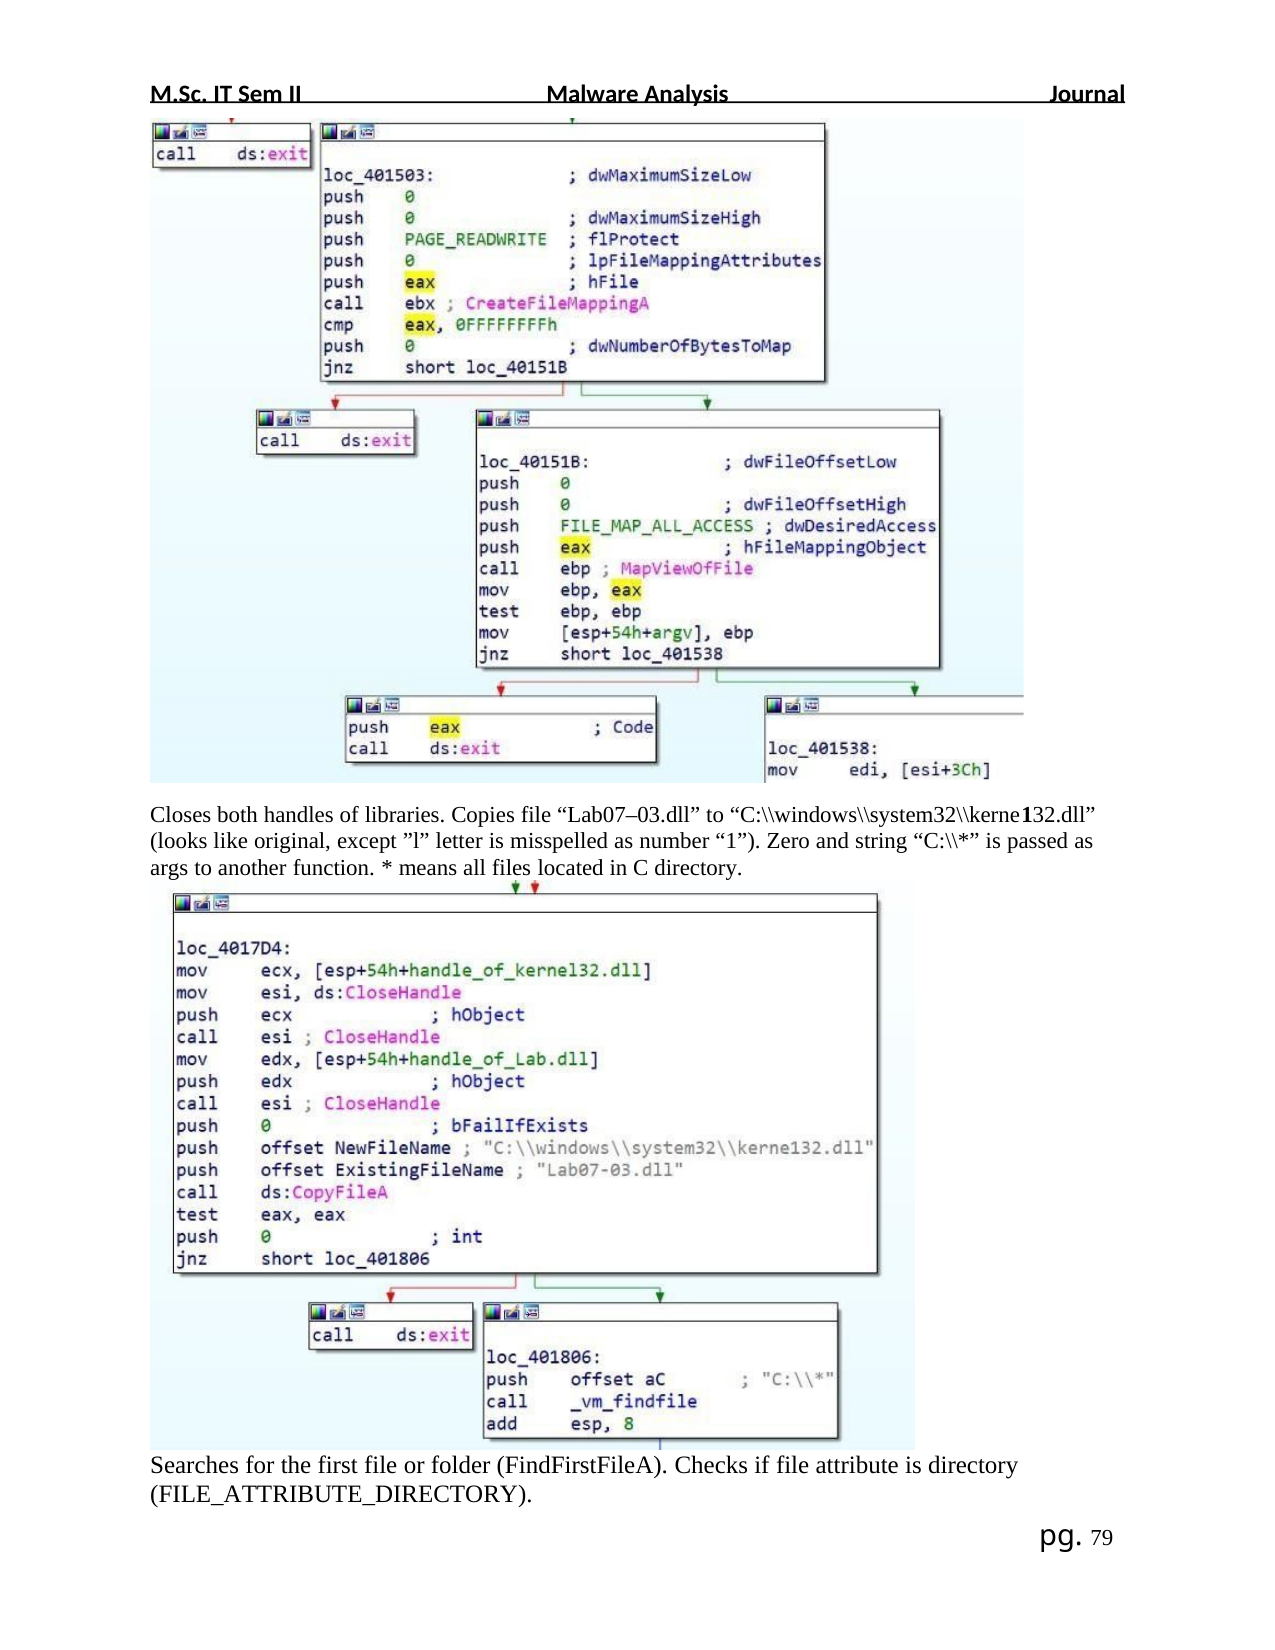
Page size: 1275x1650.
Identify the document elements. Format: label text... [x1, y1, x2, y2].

text Closes both handles of libraries. Copies file “Lab07–03.dll” to “C:\\windows\\system32\\kerne132.dll” (looks like original, except ”l” letter is misspelled as number “1”). Zero and string “C:\\*” is passed as args to another function. * means all files located in C directory. [150, 801, 1095, 880]
text Searches for the first file or folder (FindFirstFileA). Checks if file attribute is directory (FILE_ATTRIBUTE_DIRECTORY). [150, 1451, 1094, 1508]
picture [150, 880, 915, 1450]
picture [150, 118, 1024, 783]
